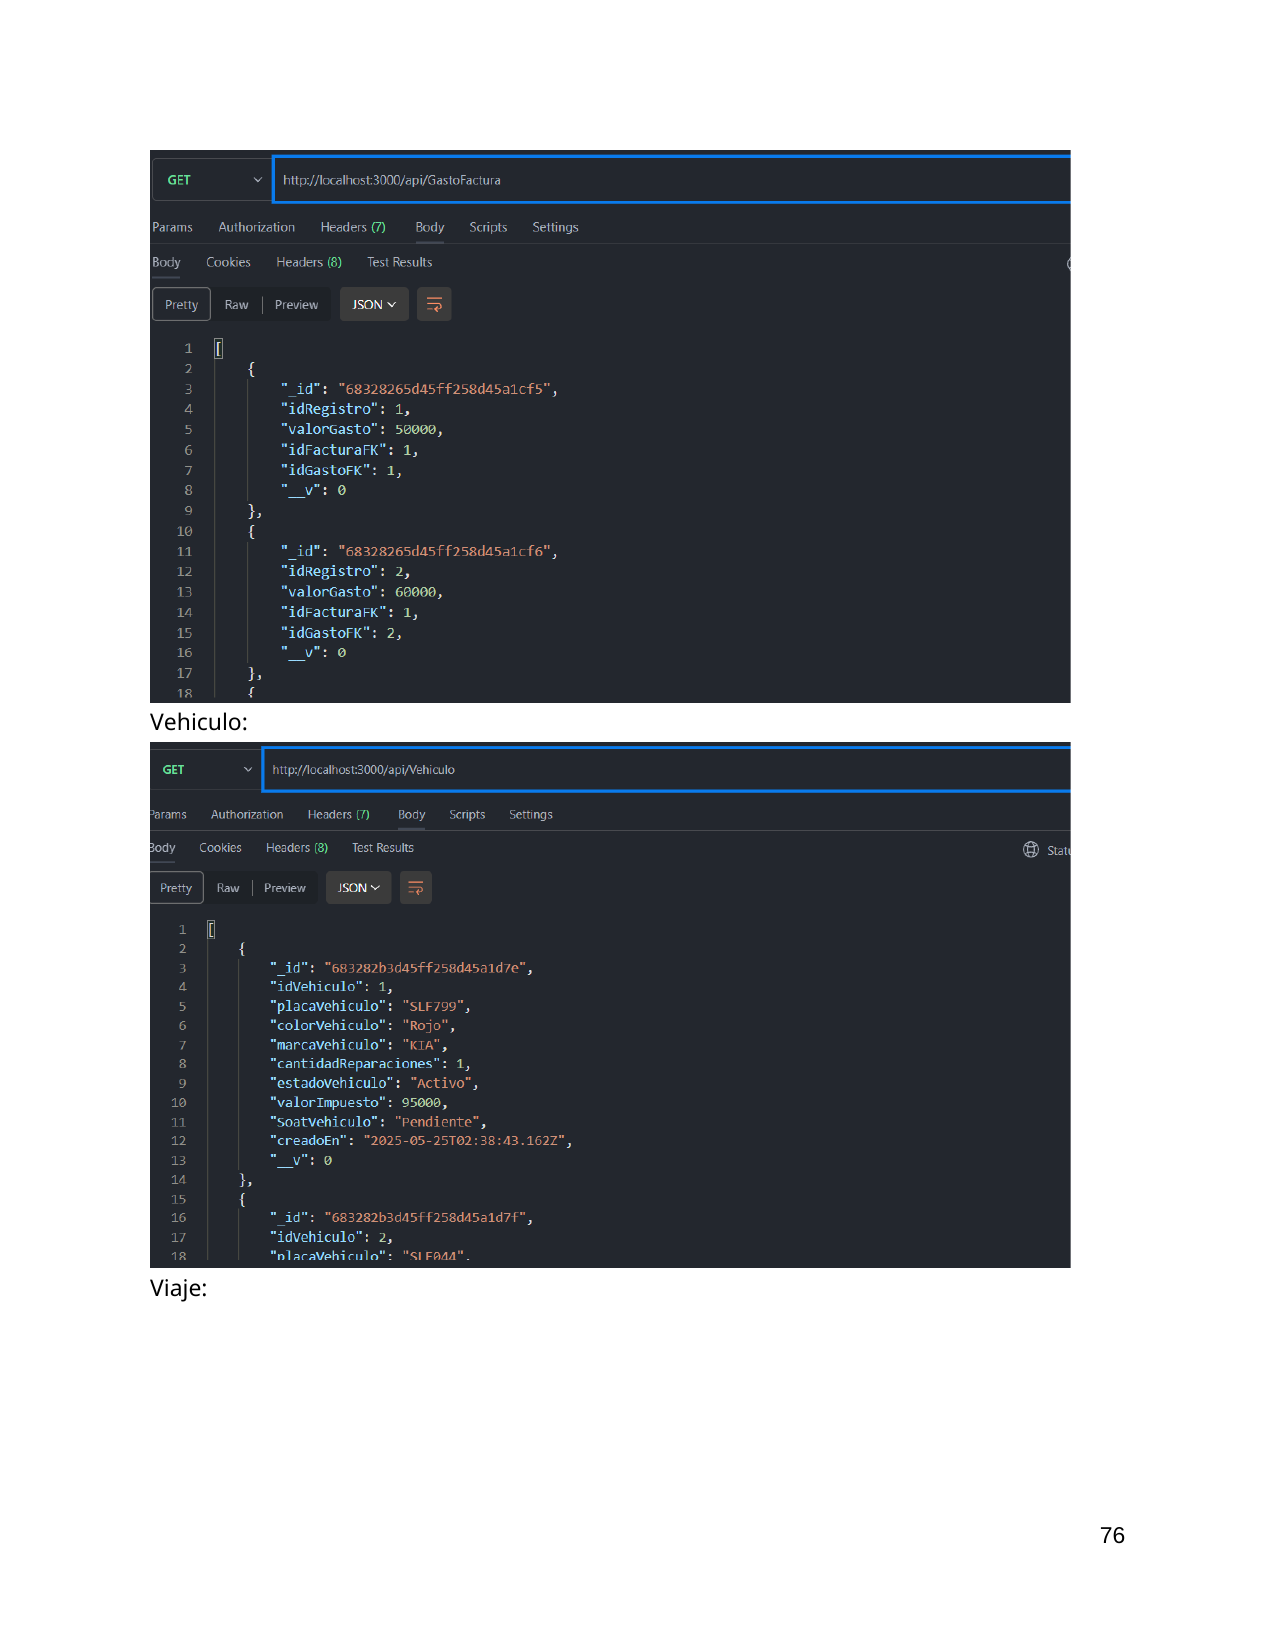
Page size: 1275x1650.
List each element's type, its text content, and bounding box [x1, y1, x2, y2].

picture [150, 742, 1071, 1268]
text Vehiculo: [150, 706, 1125, 737]
picture [150, 150, 1071, 703]
